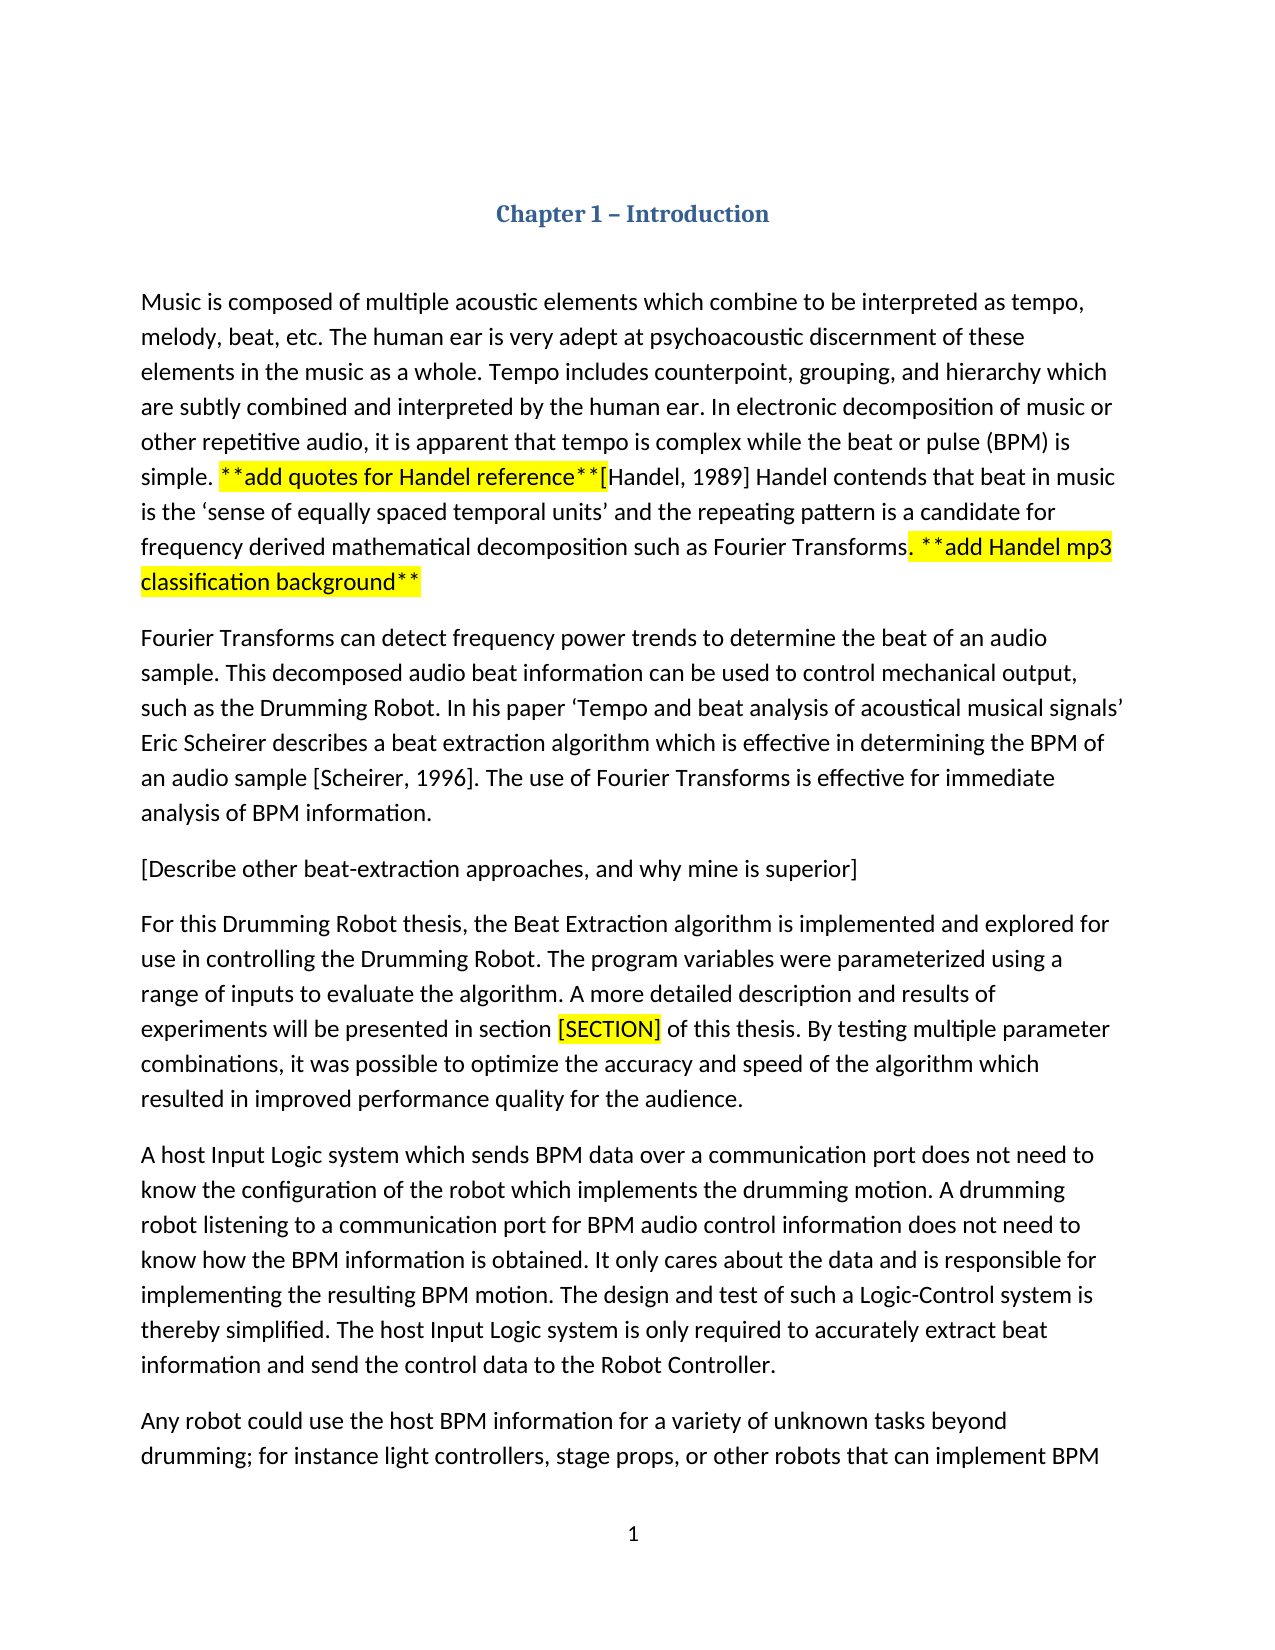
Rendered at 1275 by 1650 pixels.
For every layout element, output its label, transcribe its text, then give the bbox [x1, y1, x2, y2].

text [141, 1405, 1125, 1471]
text [Describe other beat-extraction approaches, and why mine is superior] [141, 853, 1125, 883]
text A host Input Logic system which sends BPM data over a communication port does not need to know the configuration of the robot which implements the drumming motion. A drumming robot listening to a communication port for BPM audio control information does not need to know how the BPM information is obtained. It only cares about the data and is responsible for implementing the resulting BPM motion. The design and test of such a Logic-Control system is thereby simplified. The host Input Logic system is only required to accurately extract beat information and send the control data to the Robot Controller. [141, 1139, 1125, 1380]
text Fourier Transforms can detect frequency power trends to determine the beat of an audio sample. This decomposed audio beat information can be used to control mechanical output, such as the Drumming Robot. In his paper ‘Tempo and beat analysis of acoustical musical signals’ Eric Scheirer describes a beat extraction algorithm which is effective in determining the BPM of an audio sample [Scheirer, 1996]. The use of Fourier Transforms is effective for immediate analysis of BPM information. [141, 622, 1125, 827]
text Music is composed of multiple acoustic elements which combine to be interpreted as tempo, melody, beat, etc. The human ear is very adept at psychoacoustic discernment of these elements in the music as a whole. Tempo includes counterpoint, grouping, and hierarchy which are subtly combined and interpreted by the human ear. In electronic decomposition of music or other repetitive audio, it is apparent that tempo is complex while the beat or pulse (BPM) is simple. **add quotes for Handel reference**[Handel, 1989] Handel contends that beat in music is the ‘sense of equally spaced temporal units’ and the repeating pattern is a candidate for frequency derived mathematical decomposition such as Fourier Transforms. **add Handel mp3 classification background** [141, 286, 1125, 597]
subtitle Chapter 1 – Introduction [141, 200, 1125, 229]
text For this Drumming Robot thesis, the Beat Extraction algorithm is implemented and explored for use in controlling the Drumming Robot. The program variables were parameterized using a range of inputs to evaluate the algorithm. A more detailed description and results of experiments will be presented in section [SECTION] of this thesis. By testing multiple parameter combinations, it was possible to optimize the accuracy and speed of the algorithm which resulted in improved performance quality for the audience. [141, 908, 1125, 1114]
